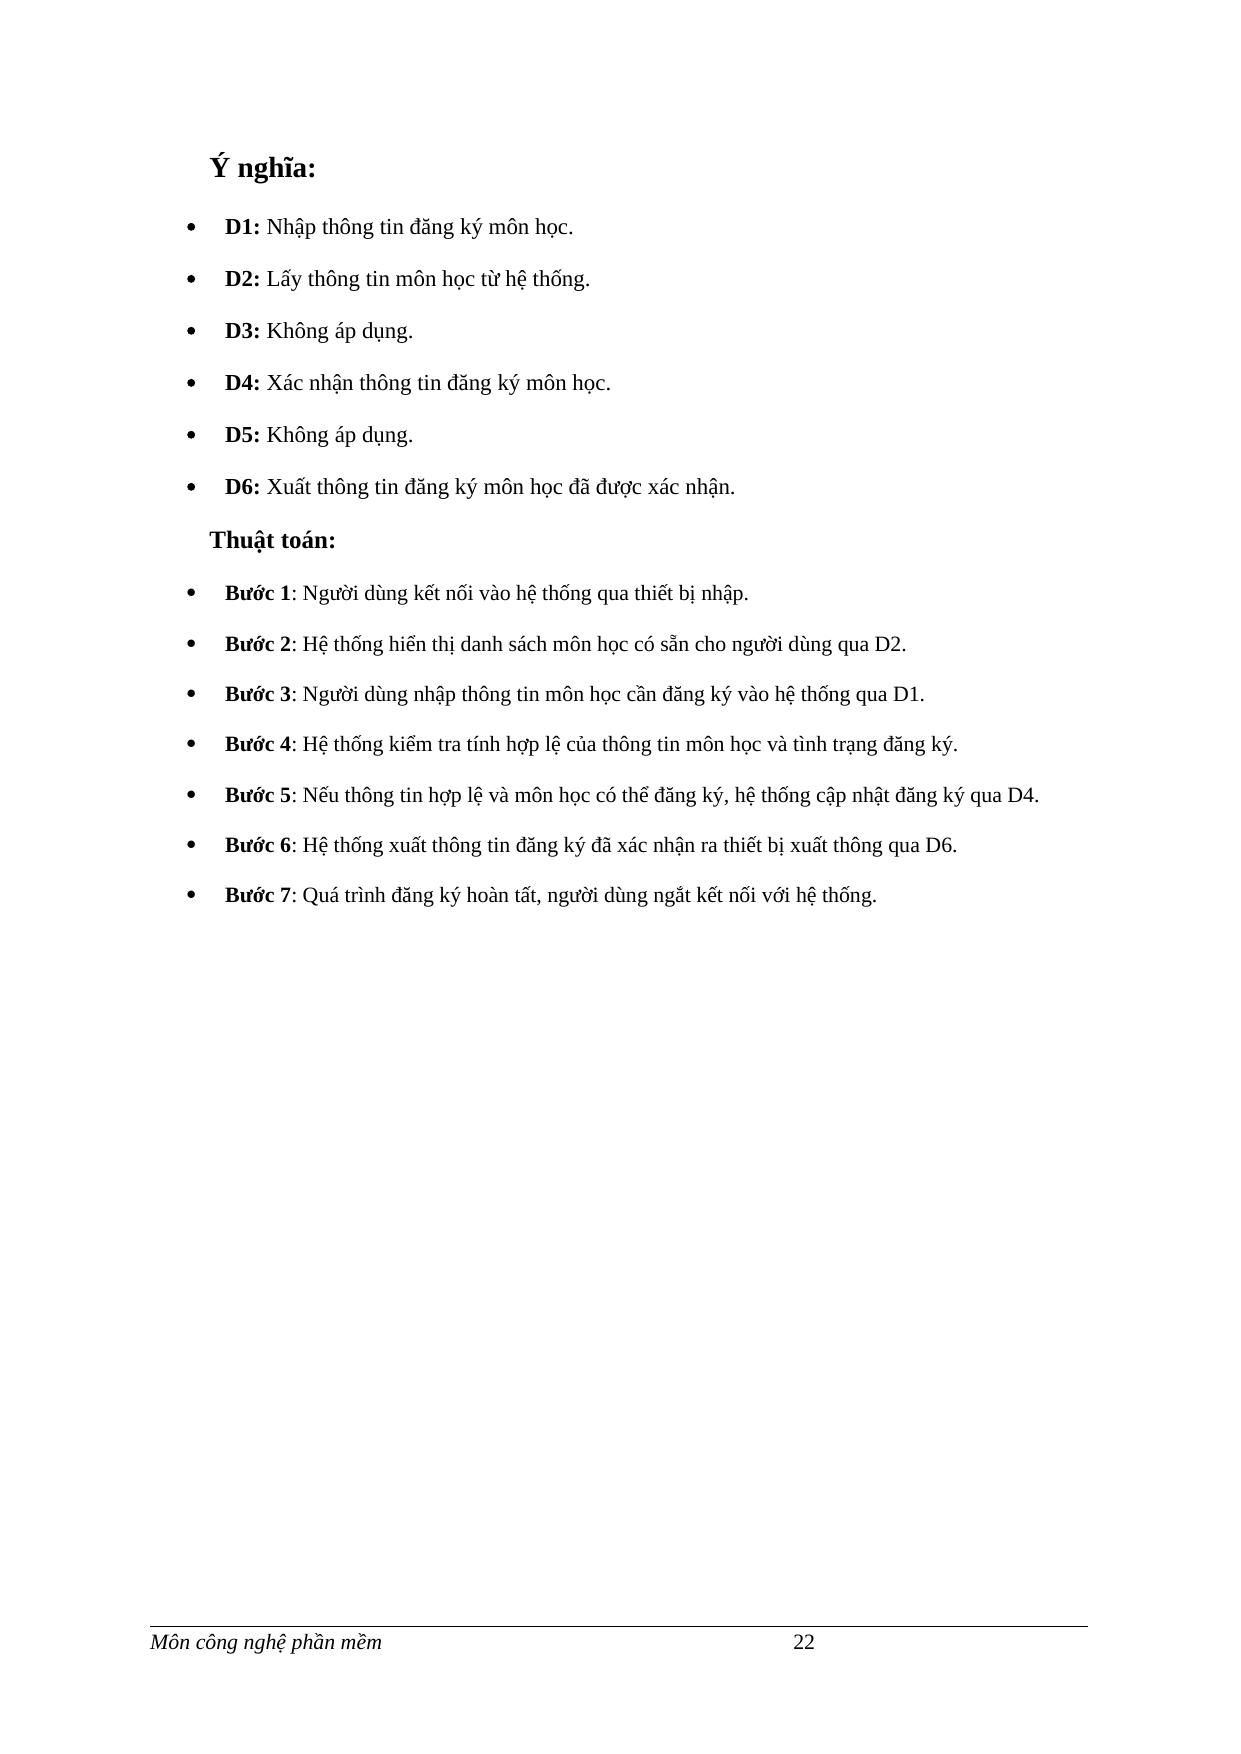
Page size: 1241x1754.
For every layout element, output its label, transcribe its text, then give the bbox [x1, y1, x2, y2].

list Bước 7: Quá trình đăng ký hoàn tất, người dùng ngắt kết nối với hệ thống. [187, 819, 1090, 844]
list D3: Không áp dụng. [187, 254, 1090, 280]
list D2: Lấy thông tin môn học từ hệ thống. [187, 202, 1090, 228]
list Bước 5: Nếu thông tin hợp lệ và môn học có thể đăng ký, hệ thống cập nhật đăng ký qua D4. [187, 719, 1090, 744]
text Thuật toán: [150, 462, 1090, 491]
list Bước 3: Người dùng nhập thông tin môn học cần đăng ký vào hệ thống qua D1. [187, 618, 1090, 643]
list D4: Xác nhận thông tin đăng ký môn học. [187, 306, 1090, 332]
list Bước 6: Hệ thống xuất thông tin đăng ký đã xác nhận ra thiết bị xuất thông qua D6. [187, 769, 1090, 794]
list D5: Không áp dụng. [187, 358, 1090, 384]
list D6: Xuất thông tin đăng ký môn học đã được xác nhận. [187, 410, 1090, 436]
list Bước 2: Hệ thống hiển thị danh sách môn học có sẵn cho người dùng qua D2. [187, 568, 1090, 593]
list Bước 1: Người dùng kết nối vào hệ thống qua thiết bị nhập. [187, 517, 1090, 543]
list D1: Nhập thông tin đăng ký môn học. [187, 150, 1090, 176]
list Bước 4: Hệ thống kiểm tra tính hợp lệ của thông tin môn học và tình trạng đăng ký. [187, 668, 1090, 694]
